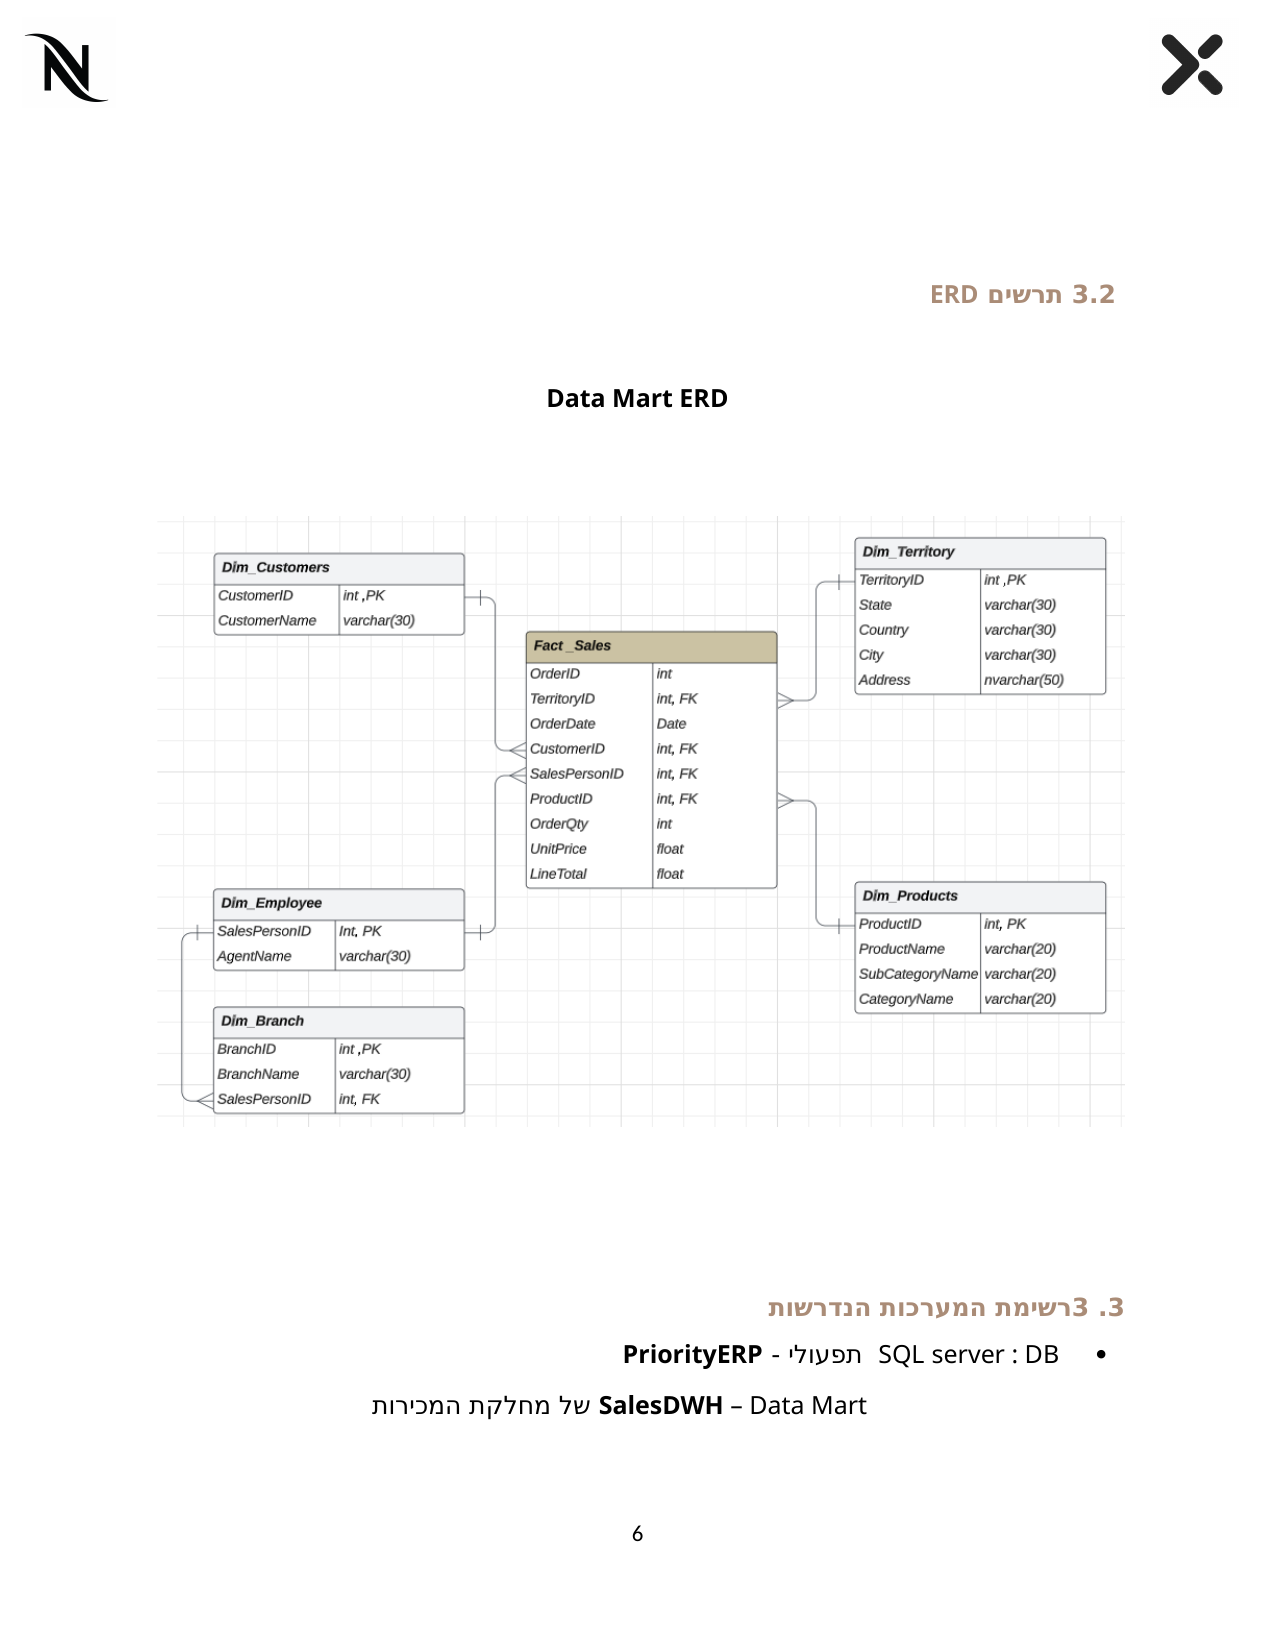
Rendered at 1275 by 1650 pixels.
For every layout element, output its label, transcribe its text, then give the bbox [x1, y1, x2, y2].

list SQL server : DB תפעולי - PriorityERP [150, 1336, 1097, 1371]
list SalesDWH – Data Mart של מחלקת המכירות [150, 1387, 1050, 1422]
subtitle 3. 3רשימת המערכות הנדרשות [150, 1293, 1125, 1322]
picture [22, 17, 117, 108]
text Data Mart ERD [150, 381, 1125, 415]
subtitle 3.2 תרשים ERD [150, 276, 1125, 310]
picture [157, 516, 1125, 1127]
